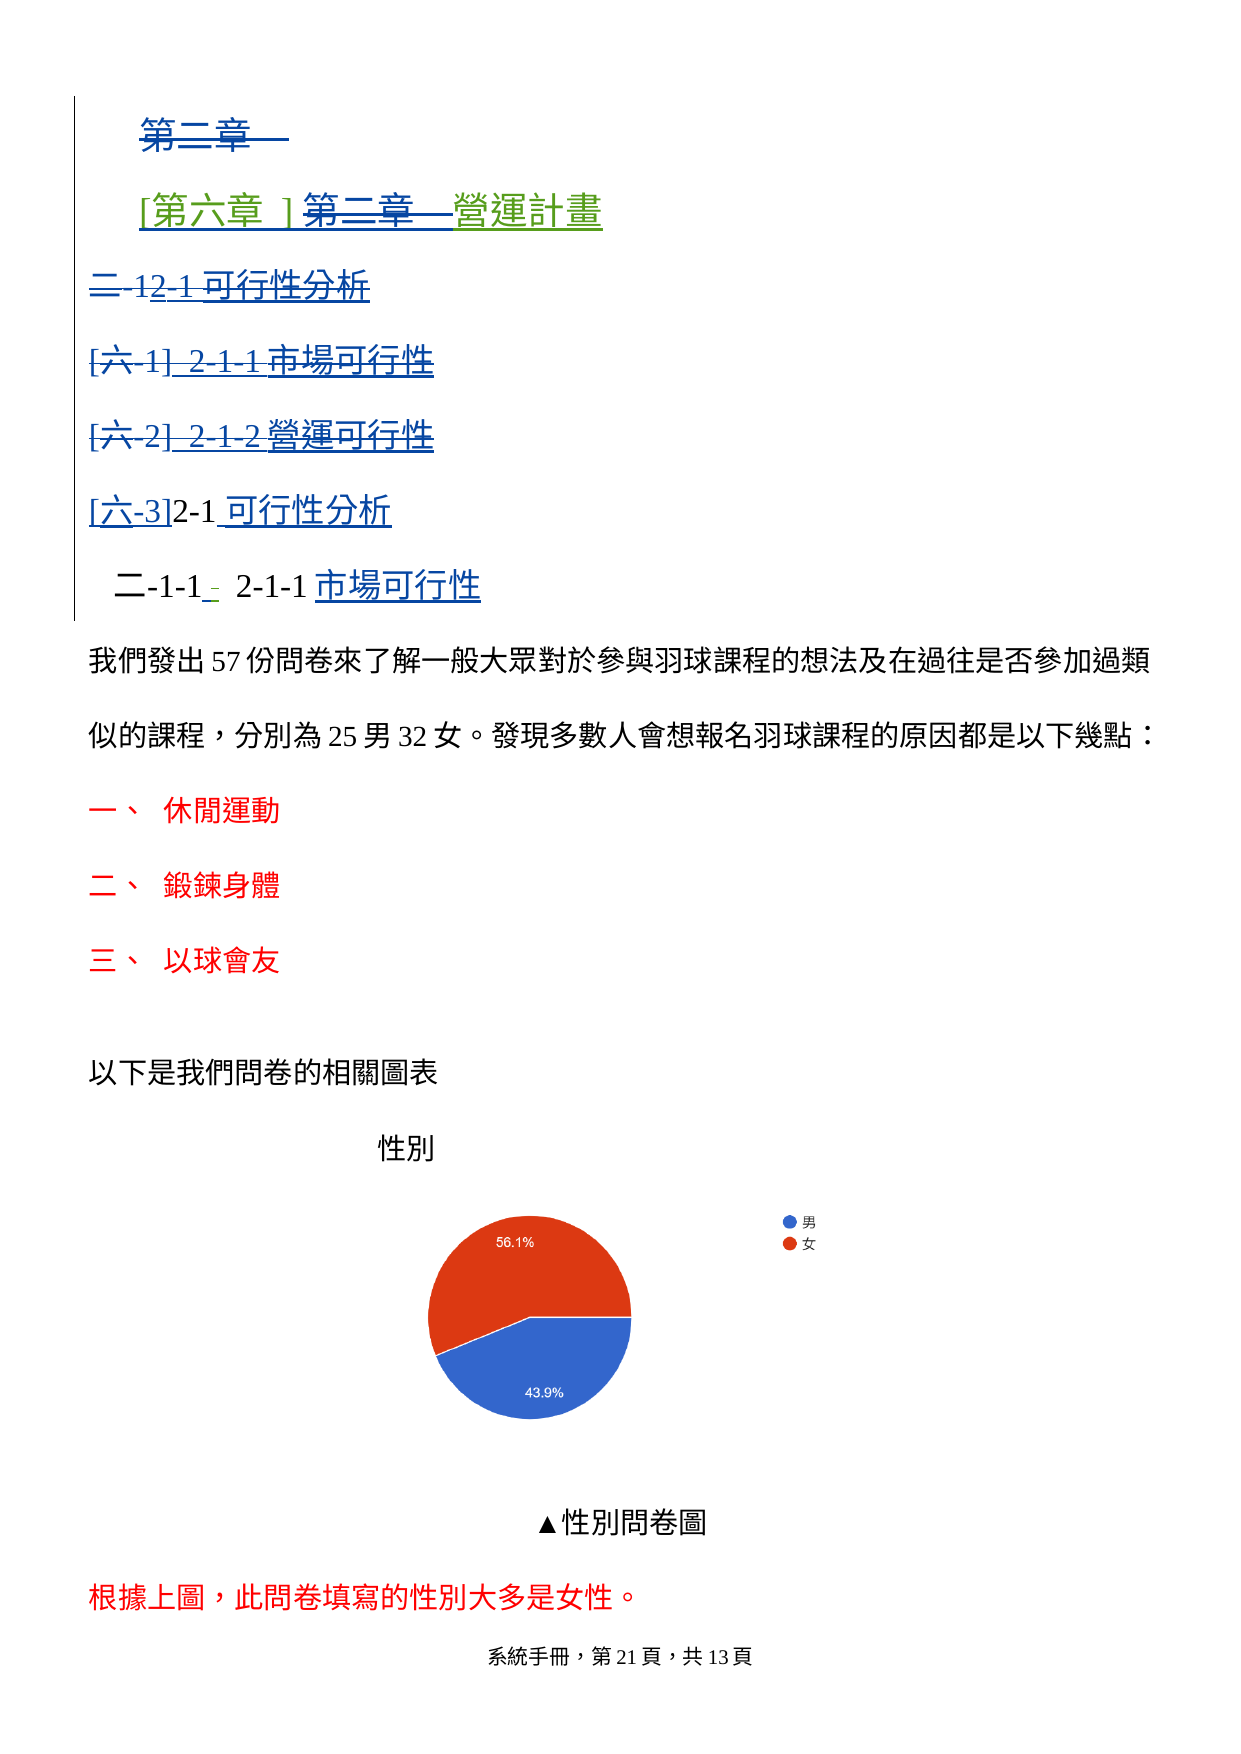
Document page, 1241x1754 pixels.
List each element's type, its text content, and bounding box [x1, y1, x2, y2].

text 以下是我們問卷的相關圖表 [89, 1033, 1152, 1108]
picture [360, 1108, 881, 1458]
text ▲性別問卷圖 [89, 1483, 1152, 1558]
list 以球會友 [89, 921, 1152, 996]
text 我們發出57份問卷來了解一般大眾對於參與羽球課程的想法及在過往是否參加過類似的課程，分別為25男32女。發現多數人會想報名羽球課程的原因都是以下幾點： [89, 621, 1152, 771]
text 根據上圖，此問卷填寫的性別大多是女性。 [89, 1558, 1152, 1633]
list 休閒運動 [89, 771, 1152, 846]
list 鍛鍊身體 [89, 846, 1152, 921]
